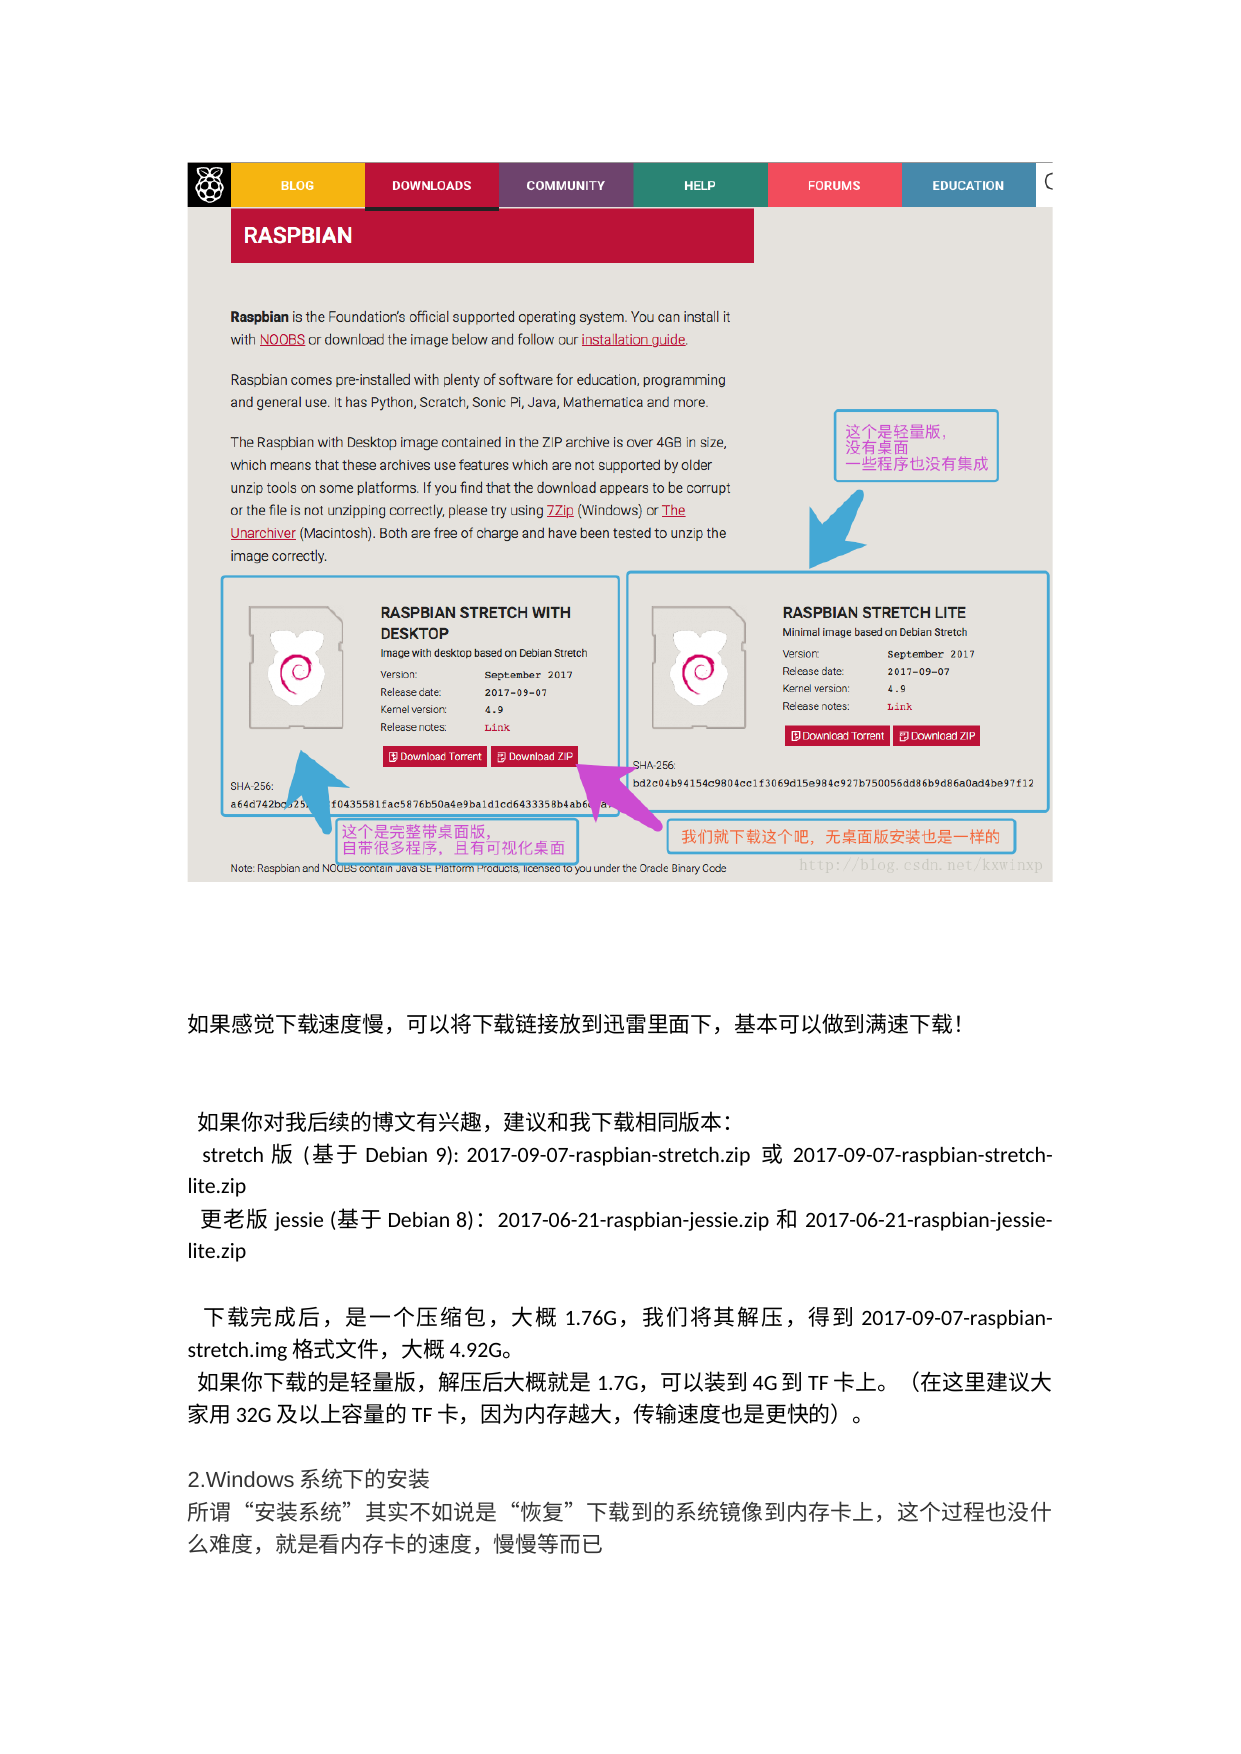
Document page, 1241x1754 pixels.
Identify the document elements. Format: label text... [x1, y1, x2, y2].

text 下载完成后，是一个压缩包，大概1.76G，我们将其解压，得到2017-09-07-raspbian-stretch.img格式文件，大概4.92G。 [187, 1299, 1053, 1364]
text 2.Windows系统下的安装 [187, 1462, 1053, 1494]
text 如果你对我后续的博文有兴趣，建议和我下载相同版本： [187, 1104, 1053, 1137]
text 如果你下载的是轻量版，解压后大概就是1.7G，可以装到4G到TF卡上。（在这里建议大家用32G及以上容量的TF卡，因为内存越大，传输速度也是更快的）。 [187, 1364, 1053, 1429]
text 更老版 jessie (基于Debian 8)：2017-06-21-raspbian-jessie.zip 和 2017-06-21-raspbian-jessie-lite.zip [187, 1202, 1053, 1267]
text 如果感觉下载速度慢，可以将下载链接放到迅雷里面下，基本可以做到满速下载！ [187, 1007, 1053, 1039]
text stretch版 (基于Debian 9): 2017-09-07-raspbian-stretch.zip 或 2017-09-07-raspbian-stretch-lite.zip [187, 1137, 1053, 1202]
picture [187, 162, 1053, 882]
text 所谓“安装系统”其实不如说是“恢复”下载到的系统镜像到内存卡上，这个过程也没什么难度，就是看内存卡的速度，慢慢等而已 [187, 1494, 1053, 1559]
